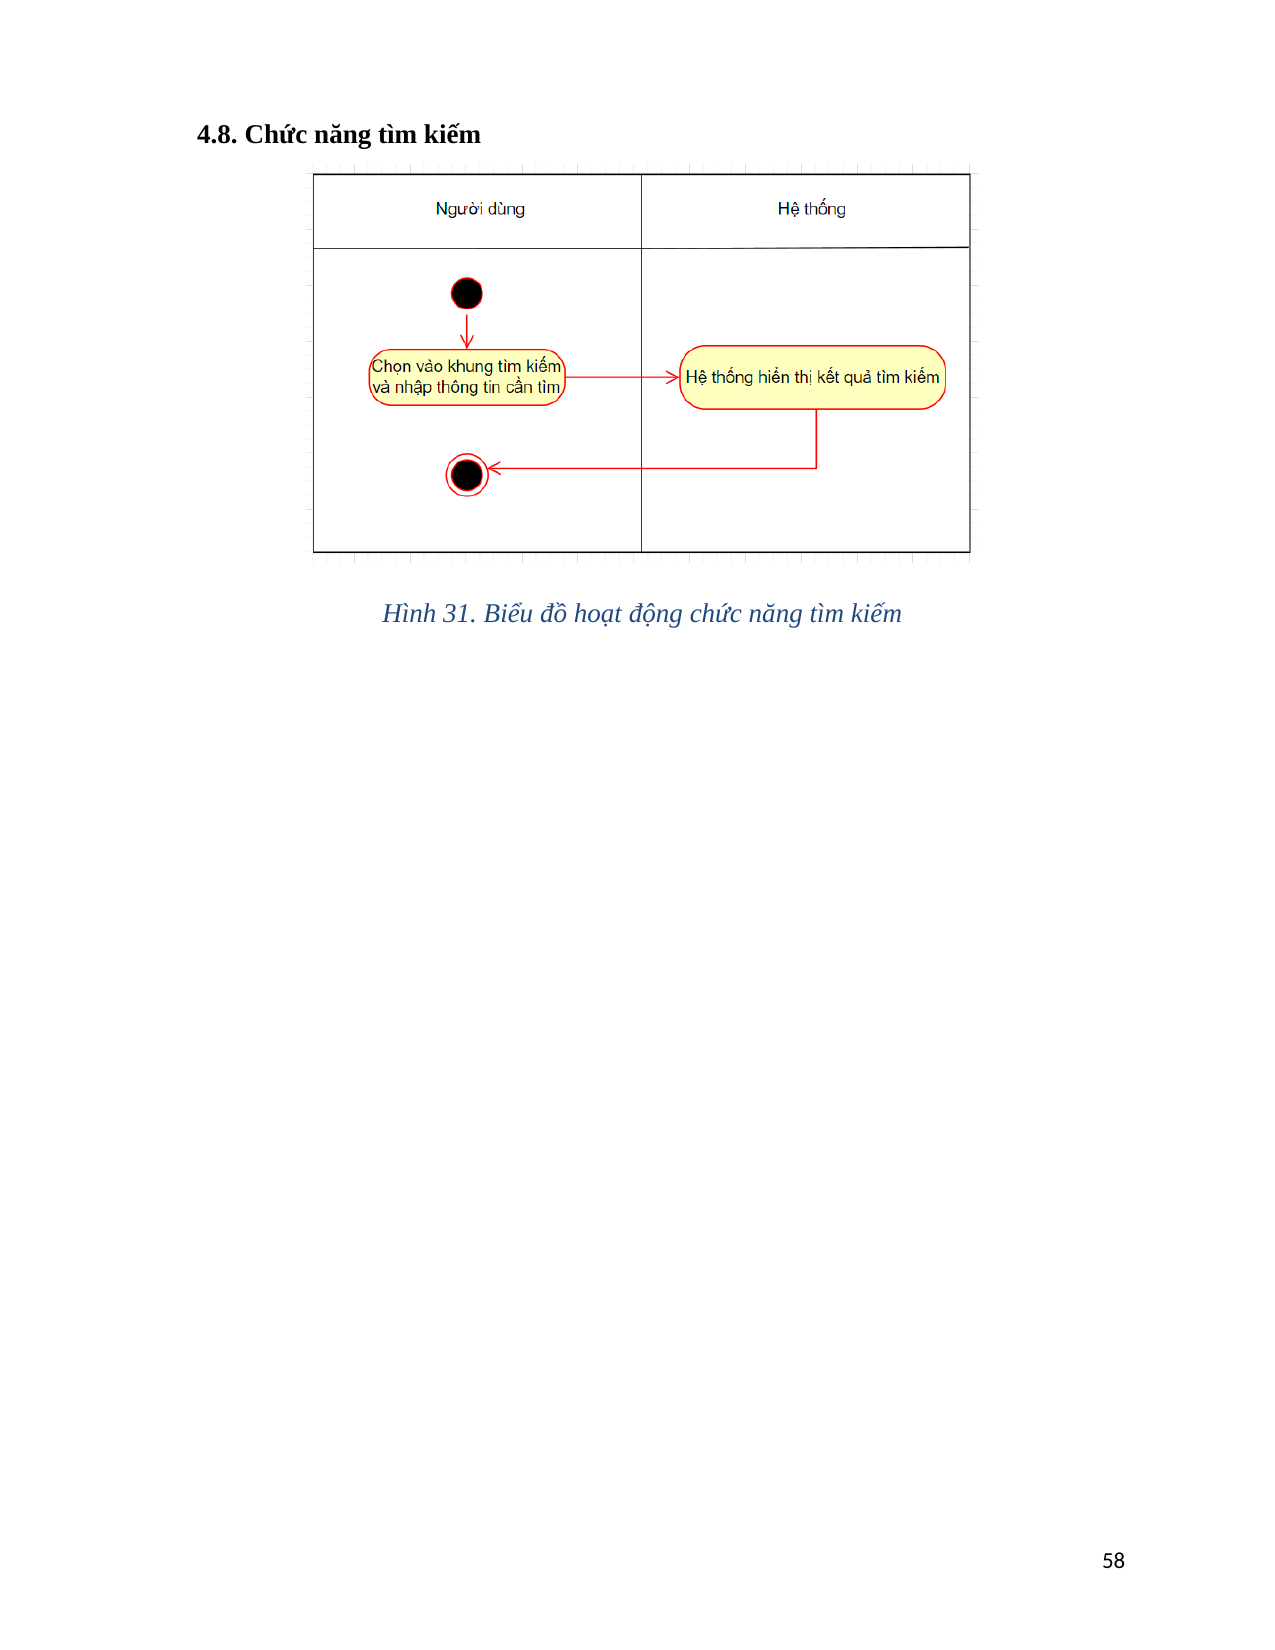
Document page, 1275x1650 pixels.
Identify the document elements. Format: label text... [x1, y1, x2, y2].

subtitle Chức năng tìm kiếm [197, 118, 1125, 149]
picture [306, 164, 979, 563]
text Hình 31. Biểu đồ hoạt động chức năng tìm kiếm [159, 597, 1125, 628]
